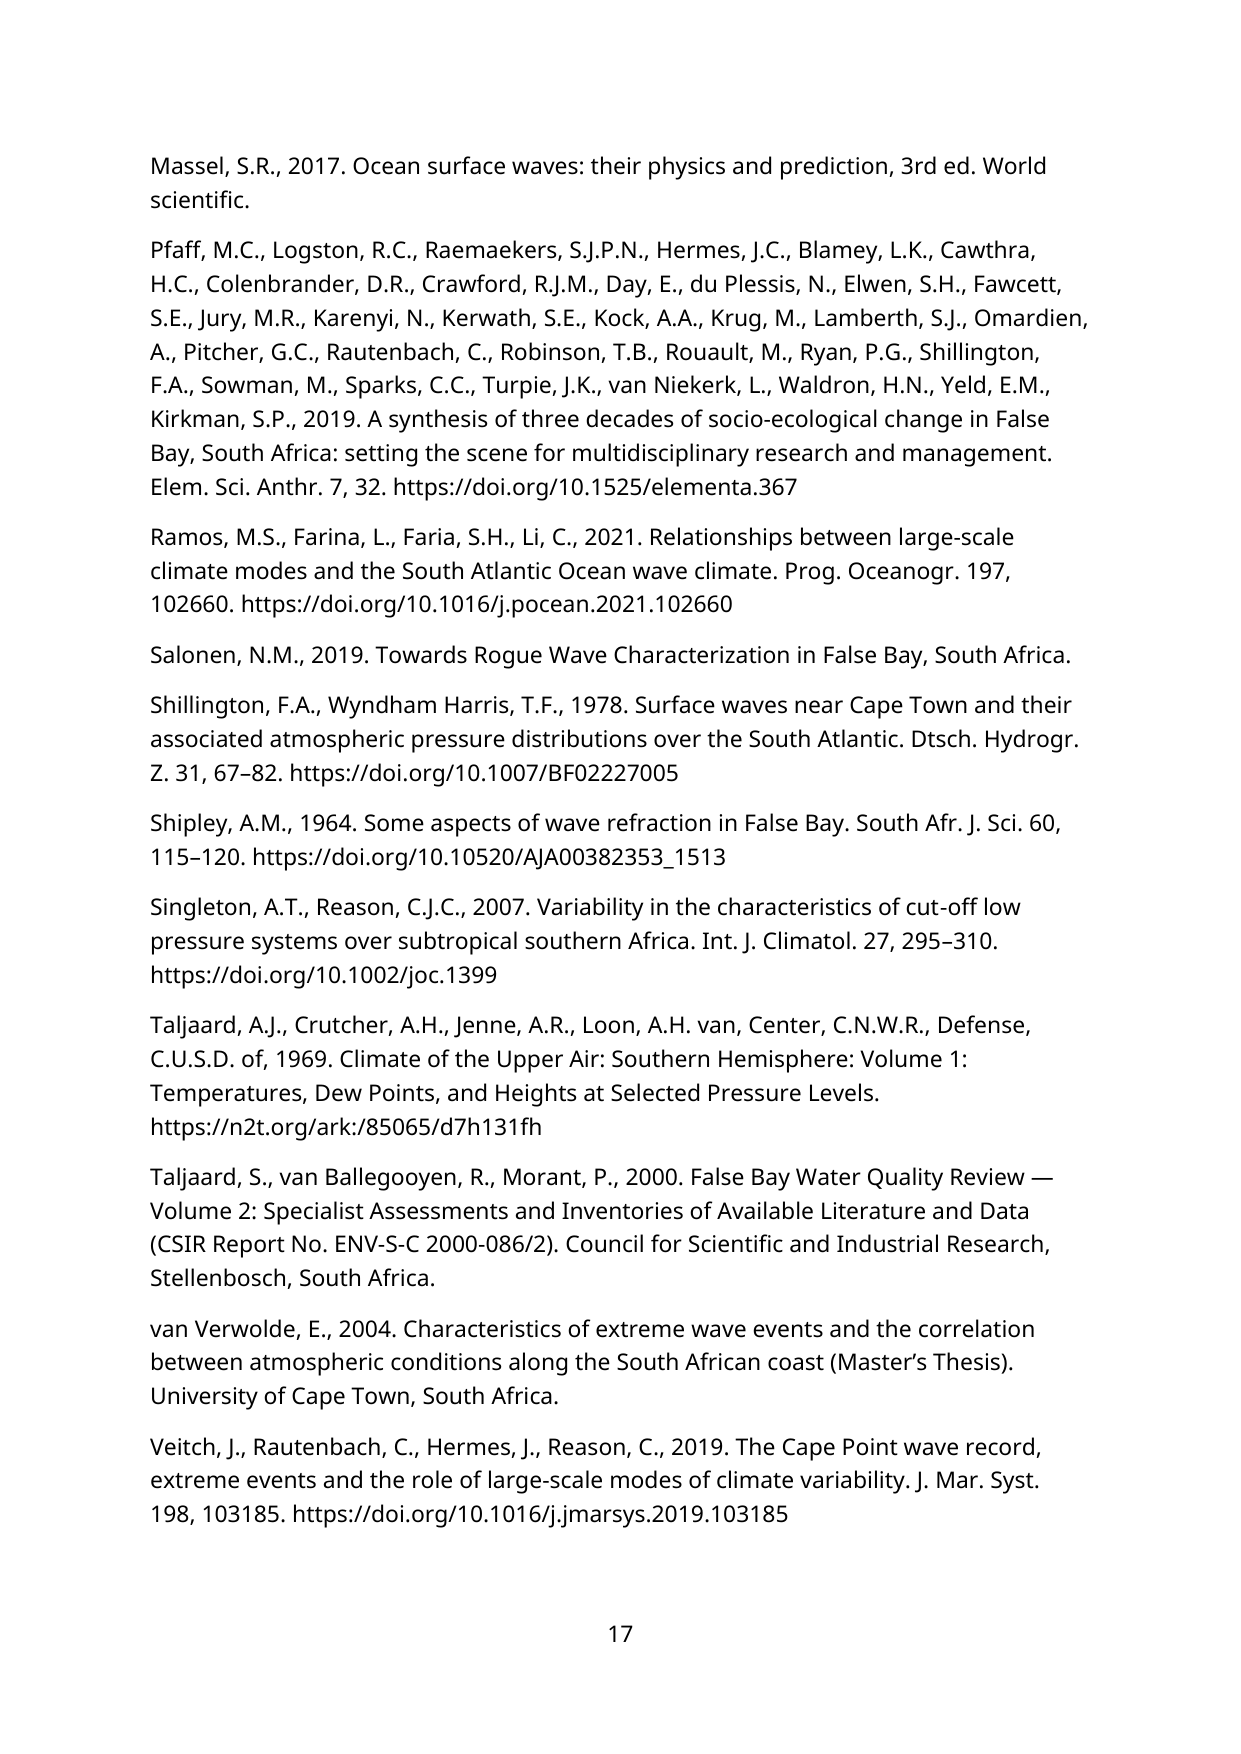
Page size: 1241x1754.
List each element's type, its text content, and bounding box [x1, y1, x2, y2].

text Taljaard, S., van Ballegooyen, R., Morant, P., 2000. False Bay Water Quality Review — Volume 2: Specialist Assessments and Inventories of Available Literature and Data (CSIR Report No. ENV-S-C 2000-086/2). Council for Scientific and Industrial Research, Stellenbosch, South Africa. [150, 1161, 1090, 1293]
text Pfaff, M.C., Logston, R.C., Raemaekers, S.J.P.N., Hermes, J.C., Blamey, L.K., Cawthra, H.C., Colenbrander, D.R., Crawford, R.J.M., Day, E., du Plessis, N., Elwen, S.H., Fawcett, S.E., Jury, M.R., Karenyi, N., Kerwath, S.E., Kock, A.A., Krug, M., Lamberth, S.J., Omardien, A., Pitcher, G.C., Rautenbach, C., Robinson, T.B., Rouault, M., Ryan, P.G., Shillington, F.A., Sowman, M., Sparks, C.C., Turpie, J.K., van Niekerk, L., Waldron, H.N., Yeld, E.M., Kirkman, S.P., 2019. A synthesis of three decades of socio-ecological change in False Bay, South Africa: setting the scene for multidisciplinary research and management. Elem. Sci. Anthr. 7, 32. https://doi.org/10.1525/elementa.367 [150, 234, 1090, 502]
text Taljaard, A.J., Crutcher, A.H., Jenne, A.R., Loon, A.H. van, Center, C.N.W.R., Defense, C.U.S.D. of, 1969. Climate of the Upper Air: Southern Hemisphere: Volume 1: Temperatures, Dew Points, and Heights at Selected Pressure Levels. https://n2t.org/ark:/85065/d7h131fh [150, 1009, 1090, 1142]
text Shipley, A.M., 1964. Some aspects of wave refraction in False Bay. South Afr. J. Sci. 60, 115–120. https://doi.org/10.10520/AJA00382353_1513 [150, 807, 1090, 872]
text Veitch, J., Rautenbach, C., Hermes, J., Reason, C., 2019. The Cape Point wave record, extreme events and the role of large-scale modes of climate variability. J. Mar. Syst. 198, 103185. https://doi.org/10.1016/j.jmarsys.2019.103185 [150, 1430, 1090, 1529]
text van Verwolde, E., 2004. Characteristics of extreme wave events and the correlation between atmospheric conditions along the South African coast (Master’s Thesis). University of Cape Town, South Africa. [150, 1312, 1090, 1411]
text Salonen, N.M., 2019. Towards Rogue Wave Characterization in False Bay, South Africa. [150, 639, 1090, 670]
text Shillington, F.A., Wyndham Harris, T.F., 1978. Surface waves near Cape Town and their associated atmospheric pressure distributions over the South Atlantic. Dtsch. Hydrogr. Z. 31, 67–82. https://doi.org/10.1007/BF02227005 [150, 689, 1090, 788]
text Singleton, A.T., Reason, C.J.C., 2007. Variability in the characteristics of cut‐off low pressure systems over subtropical southern Africa. Int. J. Climatol. 27, 295–310. https://doi.org/10.1002/joc.1399 [150, 891, 1090, 990]
text Ramos, M.S., Farina, L., Faria, S.H., Li, C., 2021. Relationships between large-scale climate modes and the South Atlantic Ocean wave climate. Prog. Oceanogr. 197, 102660. https://doi.org/10.1016/j.pocean.2021.102660 [150, 521, 1090, 619]
text Massel, S.R., 2017. Ocean surface waves: their physics and prediction, 3rd ed. World scientific. [150, 150, 1090, 215]
